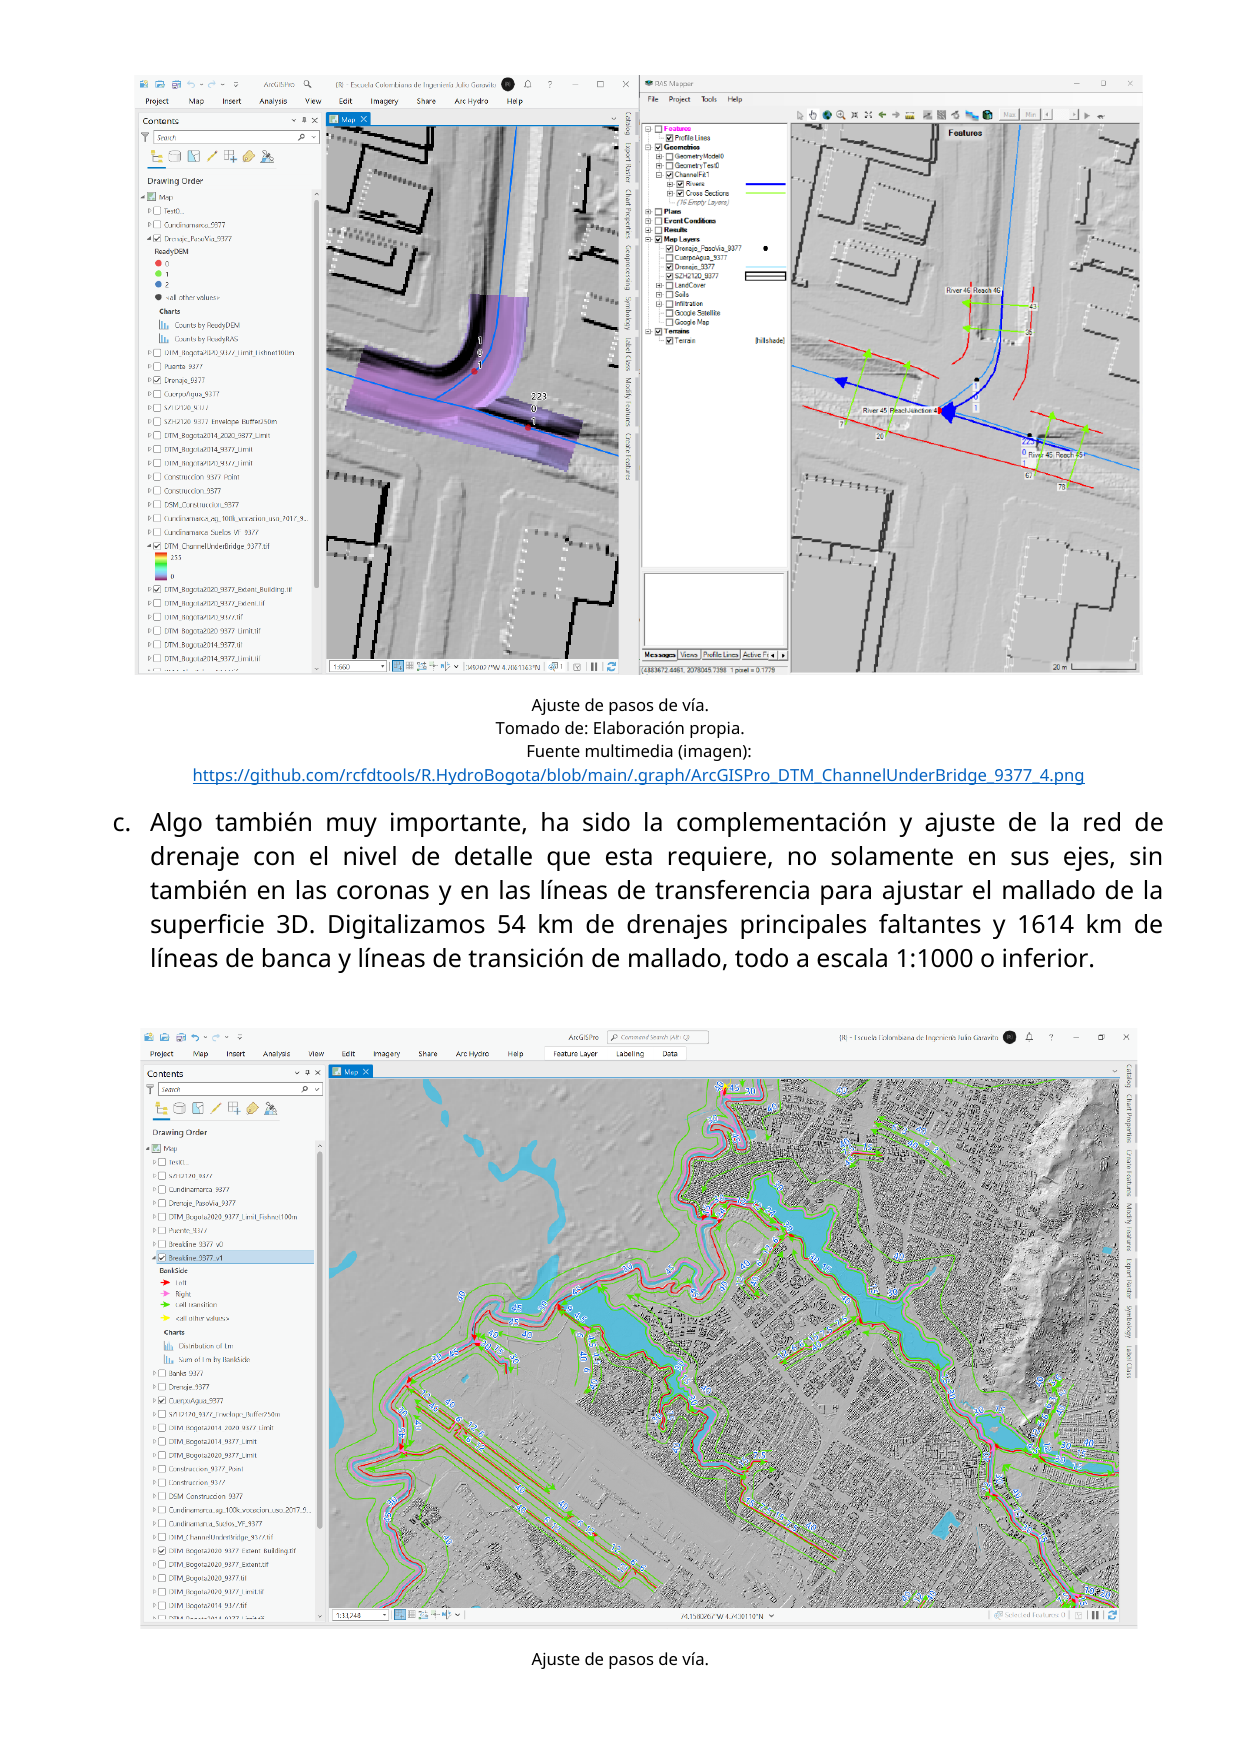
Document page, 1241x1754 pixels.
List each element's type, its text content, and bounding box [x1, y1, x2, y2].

text Ajuste de pasos de vía. [75, 1647, 1165, 1670]
picture [134, 75, 1143, 675]
picture [140, 1028, 1138, 1629]
text Tomado de: Elaboración propia. [75, 717, 1165, 739]
list Algo también muy importante, ha sido la complementación y ajuste de la red de drenaje con el nivel de detalle que esta requiere, no solamente en sus ejes, sin también en las coronas y en las líneas de transferencia para ajustar el mallado de la superficie 3D. Digitalizamos 54 km de drenajes principales faltantes y 1614 km de líneas de banca y líneas de transición de mallado, todo a escala 1:1000 o inferior. [112, 805, 1165, 975]
text Fuente multimedia (imagen): https://github.com/rcfdtools/R.HydroBogota/blob/main/.graph/ArcGISPro_DTM_ChannelUnderBridge_9377_4.png [112, 739, 1165, 786]
text Ajuste de pasos de vía. [75, 694, 1165, 717]
